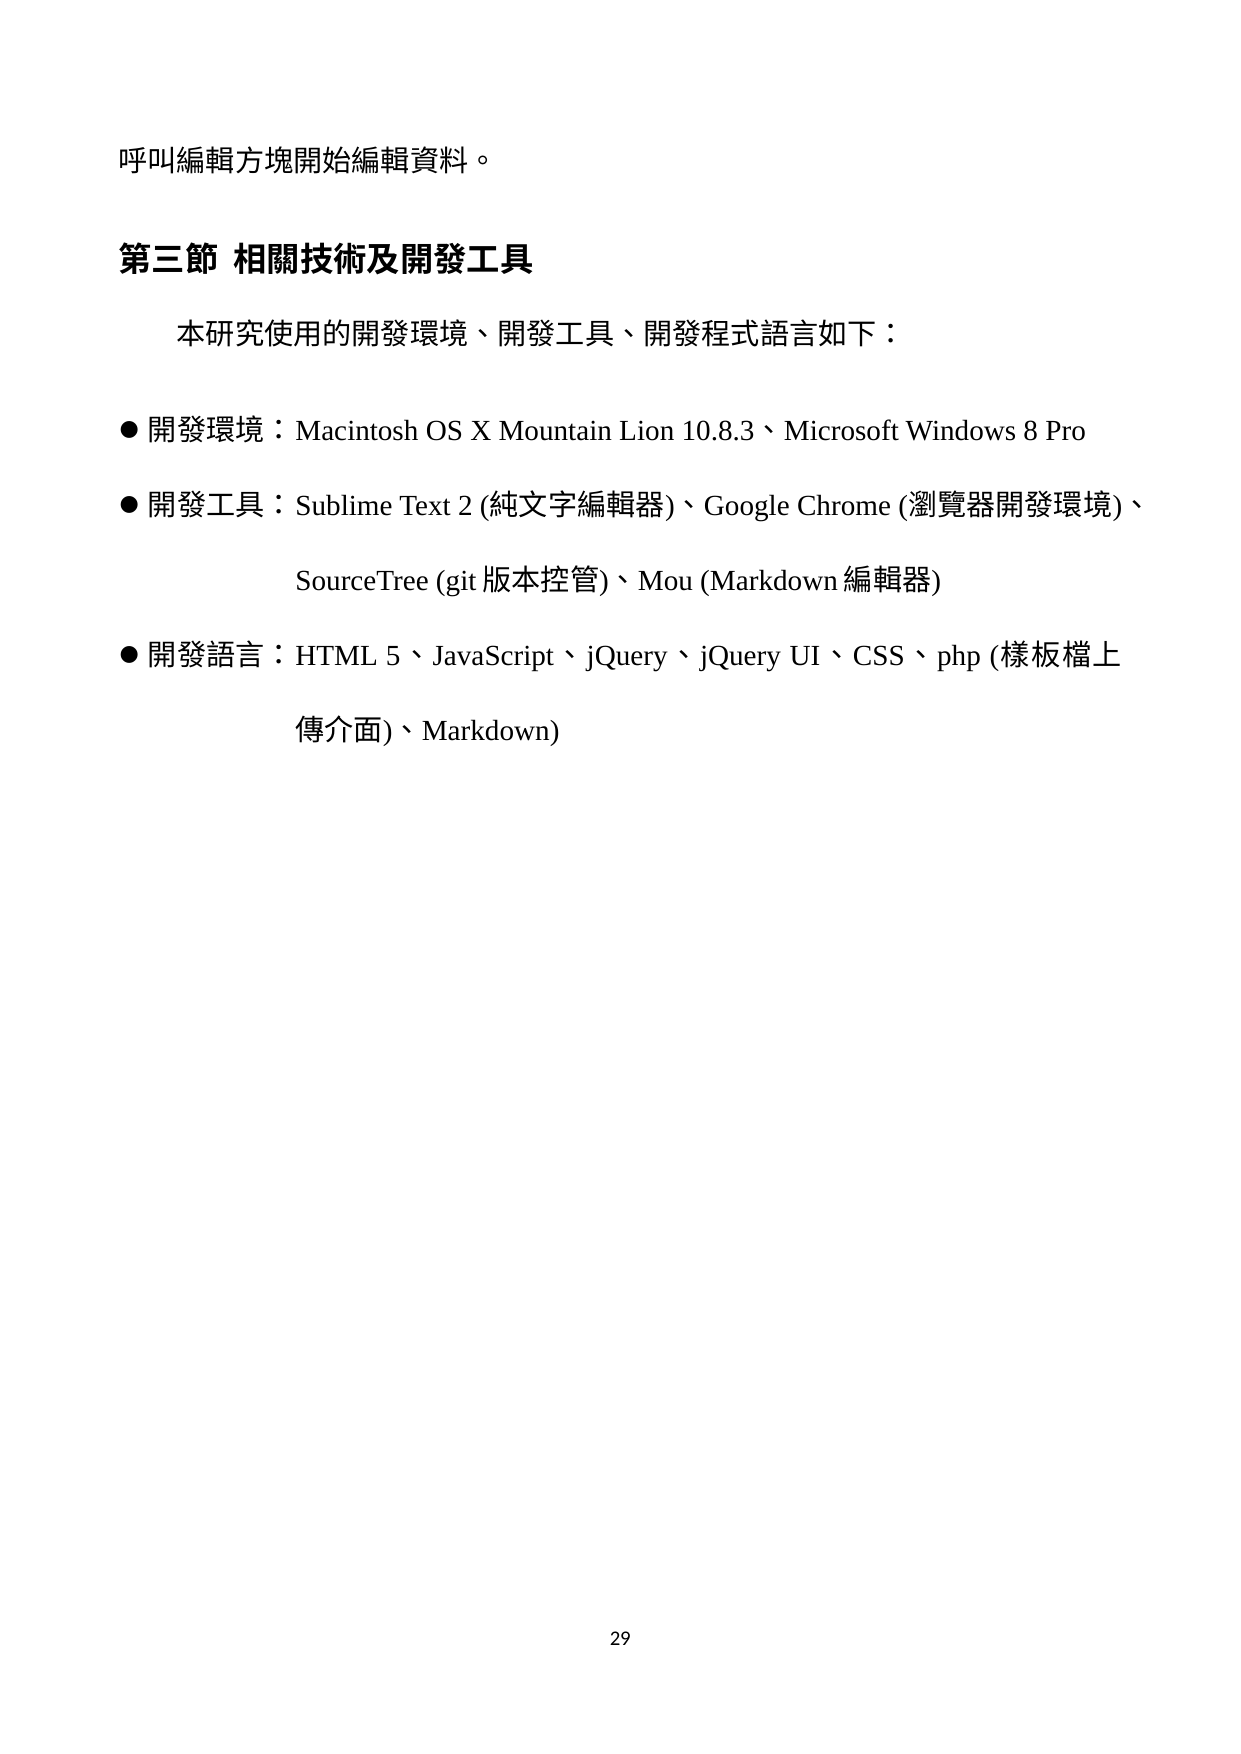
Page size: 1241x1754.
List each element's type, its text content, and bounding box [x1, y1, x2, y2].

list 開發環境： Macintosh OS X Mountain Lion 10.8.3、Microsoft Windows 8 Pro [118, 390, 1122, 465]
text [118, 122, 1122, 197]
text 本研究使用的開發環境、開發工具、開發程式語言如下： [118, 294, 1122, 369]
list 開發工具： Sublime Text 2 (純文字編輯器)、Google Chrome (瀏覽器開發環境)、SourceTree (git版本控管)、Mou (Markdown編輯器) [118, 465, 1122, 615]
subtitle 相關技術及開發工具 [118, 219, 1122, 294]
list 開發語言： HTML 5、JavaScript、jQuery、jQuery UI、CSS、php (樣板檔上傳介面)、Markdown) [118, 615, 1122, 765]
